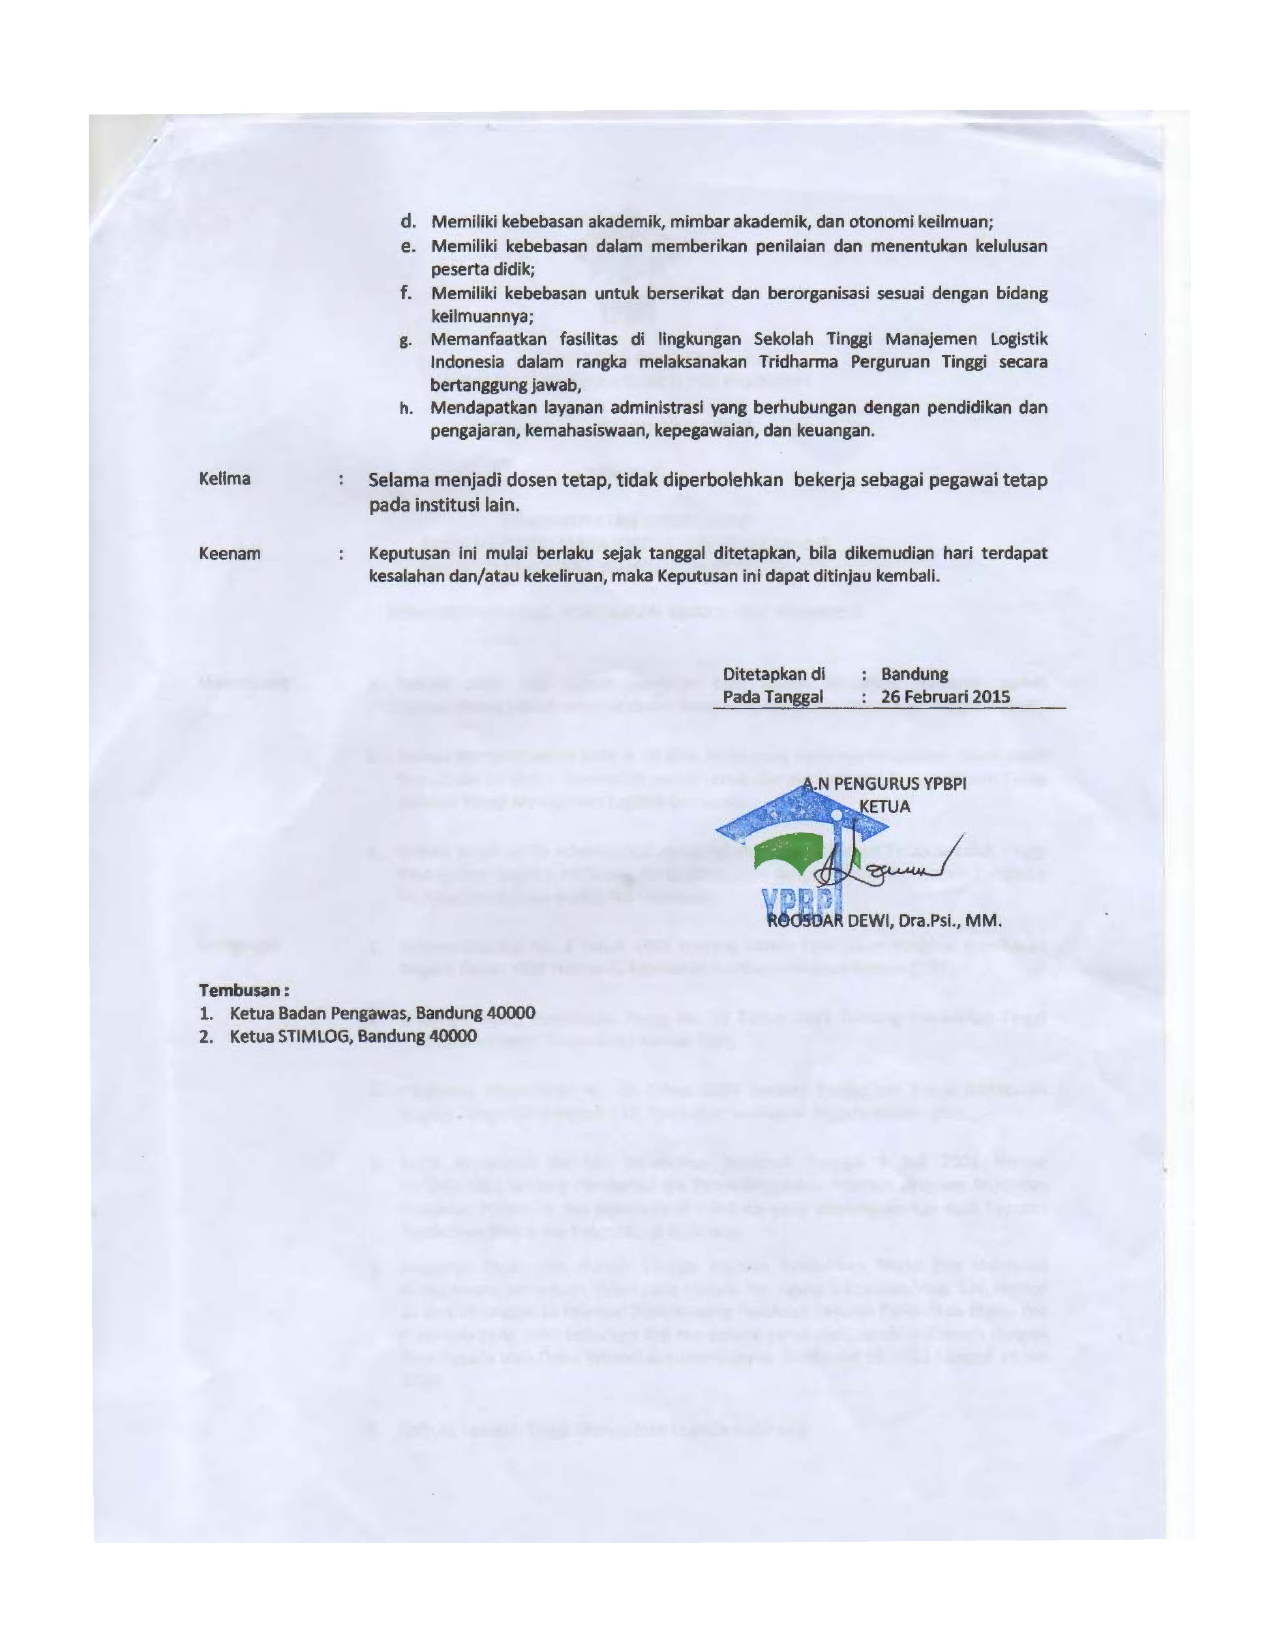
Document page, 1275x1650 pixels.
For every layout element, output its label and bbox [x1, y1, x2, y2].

picture [88, 110, 1195, 1543]
